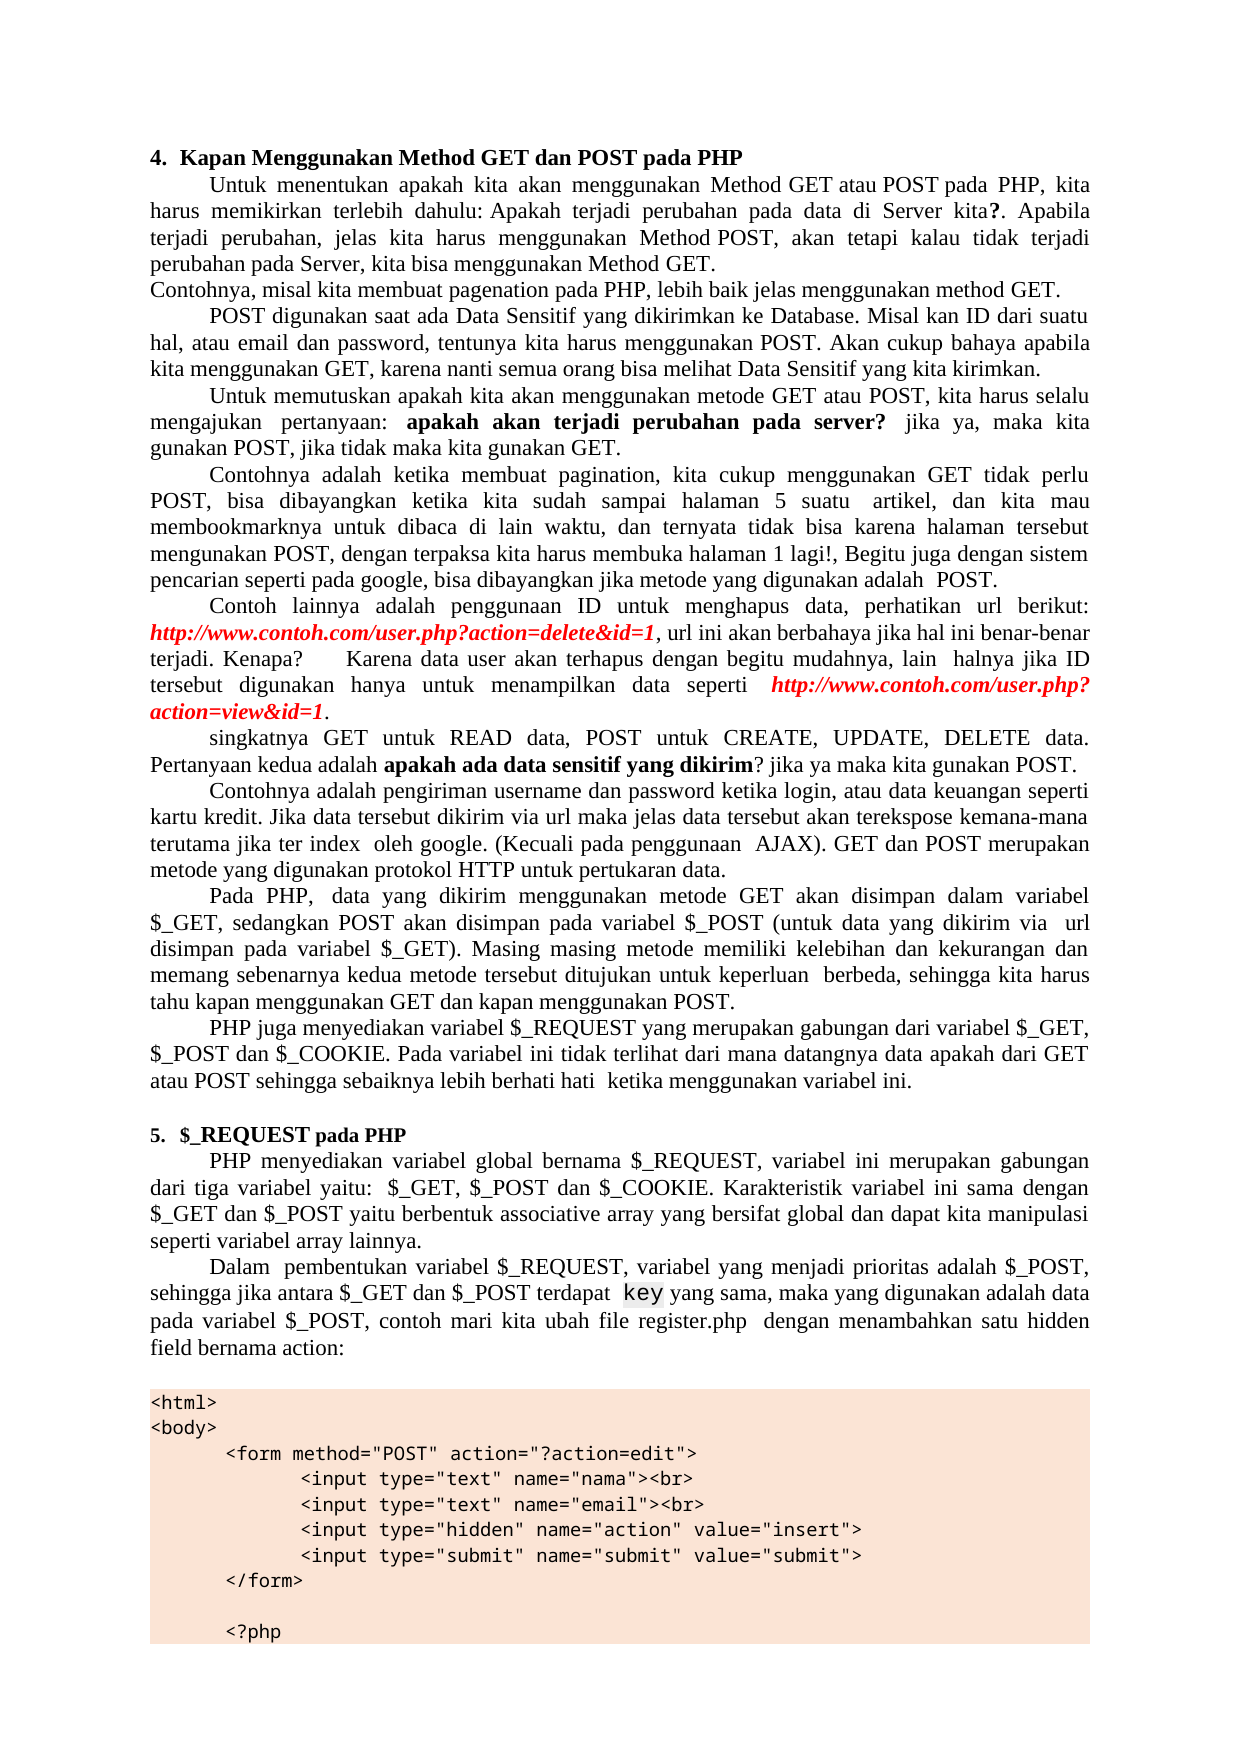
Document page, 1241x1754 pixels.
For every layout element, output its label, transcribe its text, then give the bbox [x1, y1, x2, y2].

text PHP juga menyediakan variabel $_REQUEST yang merupakan gabungan dari variabel $_GET, $_POST dan $_COOKIE. Pada variabel ini tidak terlihat dari mana datangnya data apakah dari GET atau POST sehingga sebaiknya lebih berhati hati ketika menggunakan variabel ini. [150, 1014, 1090, 1093]
text <input type="hidden" name="action" value="insert"> [150, 1517, 1090, 1542]
text <form method="POST" action="?action=edit"> [150, 1440, 1090, 1466]
text Contoh lainnya adalah penggunaan ID untuk menghapus data, perhatikan url berikut: http://www.contoh.com/user.php?action=delete&id=1, url ini akan berbahaya jika hal ini benar-benar terjadi. Kenapa? Karena data user akan terhapus dengan begitu mudahnya, lain halnya jika ID tersebut digunakan hanya untuk menampilkan data seperti http://www.contoh.com/user.php?action=view&id=1. [150, 592, 1090, 724]
text Contohnya, misal kita membuat pagenation pada PHP, lebih baik jelas menggunakan method GET. [150, 276, 1090, 303]
text Untuk memutuskan apakah kita akan menggunakan metode GET atau POST, kita harus selalu mengajukan pertanyaan: apakah akan terjadi perubahan pada server? jika ya, maka kita gunakan POST, jika tidak maka kita gunakan GET. [150, 382, 1090, 461]
text <html> [150, 1389, 1090, 1414]
list $_REQUEST pada PHP [150, 1121, 1090, 1148]
text Contohnya adalah pengiriman username dan password ketika login, atau data keuangan seperti kartu kredit. Jika data tersebut dikirim via url maka jelas data tersebut akan terekspose kemana-mana terutama jika ter index oleh google. (Kecuali pada penggunaan AJAX). GET dan POST merupakan metode yang digunakan protokol HTTP untuk pertukaran data. [150, 777, 1090, 882]
text Untuk menentukan apakah kita akan menggunakan Method GET atau POST pada PHP, kita harus memikirkan terlebih dahulu: Apakah terjadi perubahan pada data di Server kita?. Apabila terjadi perubahan, jelas kita harus menggunakan Method POST, akan tetapi kalau tidak terjadi perubahan pada Server, kita bisa menggunakan Method GET. [150, 171, 1090, 276]
text PHP menyediakan variabel global bernama $_REQUEST, variabel ini merupakan gabungan dari tiga variabel yaitu: $_GET, $_POST dan $_COOKIE. Karakteristik variabel ini sama dengan $_GET dan $_POST yaitu berbentuk associative array yang bersifat global dan dapat kita manipulasi seperti variabel array lainnya. [150, 1148, 1090, 1253]
text Contohnya adalah ketika membuat pagination, kita cukup menggunakan GET tidak perlu POST, bisa dibayangkan ketika kita sudah sampai halaman 5 suatu artikel, dan kita mau membookmarknya untuk dibaca di lain waktu, dan ternyata tidak bisa karena halaman tersebut mengunakan POST, dengan terpaksa kita harus membuka halaman 1 lagi!, Begitu juga dengan sistem pencarian seperti pada google, bisa dibayangkan jika metode yang digunakan adalah POST. [150, 461, 1090, 592]
text POST digunakan saat ada Data Sensitif yang dikirimkan ke Database. Misal kan ID dari suatu hal, atau email dan password, tentunya kita harus menggunakan POST. Akan cukup bahaya apabila kita menggunakan GET, karena nanti semua orang bisa melihat Data Sensitif yang kita kirimkan. [150, 303, 1090, 382]
list Kapan Menggunakan Method GET dan POST pada PHP [150, 144, 1090, 171]
text <?php [150, 1619, 1090, 1644]
text Dalam pembentukan variabel $_REQUEST, variabel yang menjadi prioritas adalah $_POST, sehingga jika antara $_GET dan $_POST terdapat key yang sama, maka yang digunakan adalah data pada variabel $_POST, contoh mari kita ubah file register.php dengan menambahkan satu hidden field bernama action: [150, 1253, 1090, 1360]
text Pada PHP, data yang dikirim menggunakan metode GET akan disimpan dalam variabel $_GET, sedangkan POST akan disimpan pada variabel $_POST (untuk data yang dikirim via url disimpan pada variabel $_GET). Masing masing metode memiliki kelebihan dan kekurangan dan memang sebenarnya kedua metode tersebut ditujukan untuk keperluan berbeda, sehingga kita harus tahu kapan menggunakan GET dan kapan menggunakan POST. [150, 882, 1090, 1014]
text <body> [150, 1414, 1090, 1440]
text <input type="submit" name="submit" value="submit"> [150, 1542, 1090, 1568]
text singkatnya GET untuk READ data, POST untuk CREATE, UPDATE, DELETE data. Pertanyaan kedua adalah apakah ada data sensitif yang dikirim? jika ya maka kita gunakan POST. [150, 724, 1090, 777]
text <input type="text" name="email"><br> [150, 1491, 1090, 1517]
text </form> [150, 1568, 1090, 1593]
text <input type="text" name="nama"><br> [150, 1466, 1090, 1491]
